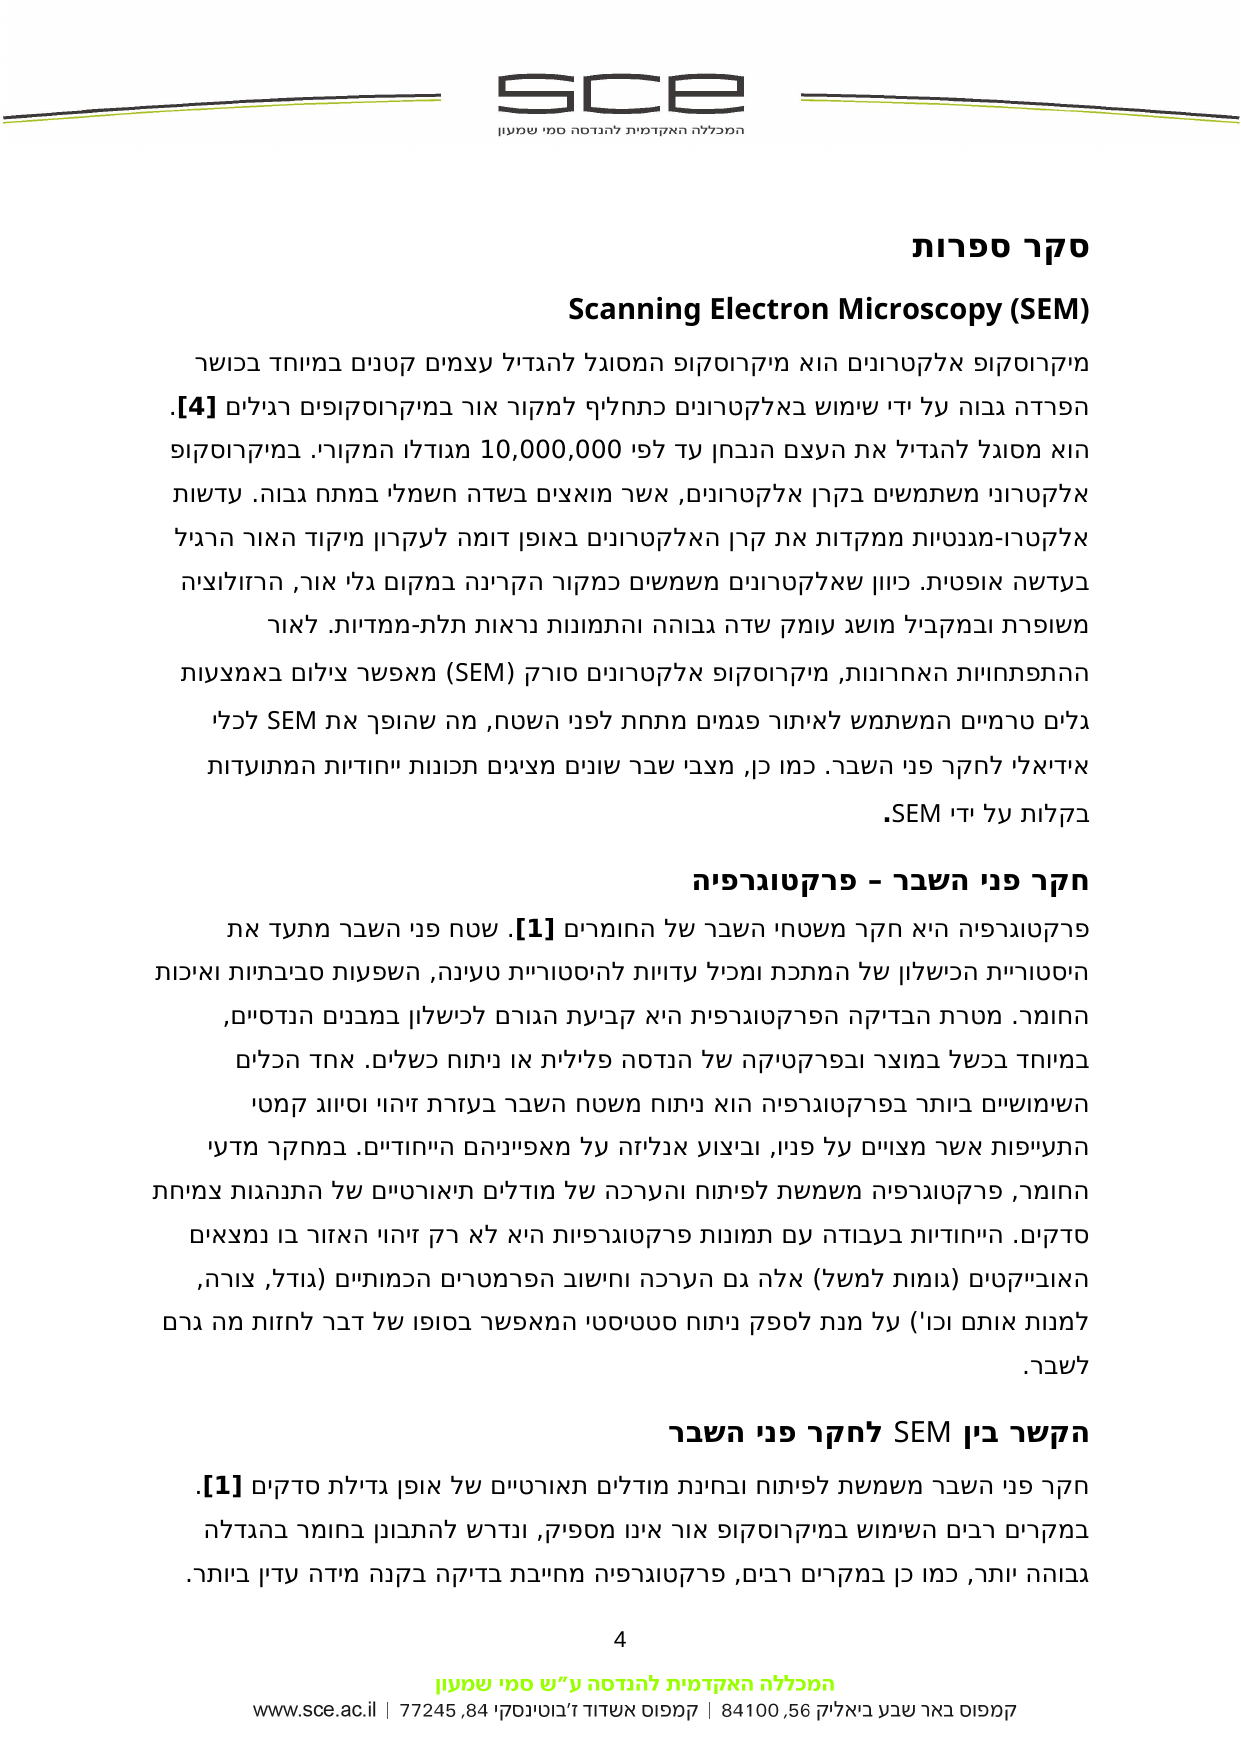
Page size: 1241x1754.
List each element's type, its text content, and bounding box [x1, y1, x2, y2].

subtitle הקשר בין SEM לחקר פני השבר [150, 1412, 1090, 1451]
subtitle Scanning Electron Microscopy (SEM) [150, 288, 1090, 328]
subtitle סקר ספרות [150, 226, 1090, 265]
text מיקרוסקופ אלקטרונים הוא מיקרוסקופ המסוגל להגדיל עצמים קטנים במיוחד בכושר הפרדה גבוה על ידי שימוש באלקטרונים כתחליף למקור אור במיקרוסקופים רגילים [4]. הוא מסוגל להגדיל את העצם הנבחן עד לפי 10,000,000 מגודלו המקורי. במיקרוסקופ אלקטרוני משתמשים בקרן אלקטרונים, אשר מואצים בשדה חשמלי במתח גבוה. עדשות אלקטרו-מגנטיות ממקדות את קרן האלקטרונים באופן דומה לעקרון מיקוד האור הרגיל בעדשה אופטית. כיוון שאלקטרונים משמשים כמקור הקרינה במקום גלי אור, הרזולוציה משופרת ובמקביל מושג עומק שדה גבוהה והתמונות נראות תלת-ממדיות. לאור ההתפתחויות האחרונות, מיקרוסקופ אלקטרונים סורק (SEM) מאפשר צילום באמצעות גלים טרמיים המשתמש לאיתור פגמים מתחת לפני השטח, מה שהופך את SEM לכלי אידיאלי לחקר פני השבר. כמו כן, מצבי שבר שונים מציגים תכונות ייחודיות המתועדות בקלות על ידי SEM. [150, 348, 1090, 829]
text פרקטוגרפיה היא חקר משטחי השבר של החומרים [1]. שטח פני השבר מתעד את היסטוריית הכישלון של המתכת ומכיל עדויות להיסטוריית טעינה, השפעות סביבתיות ואיכות החומר. מטרת הבדיקה הפרקטוגרפית היא קביעת הגורם לכישלון במבנים הנדסיים, במיוחד בכשל במוצר ובפרקטיקה של הנדסה פלילית או ניתוח כשלים. אחד הכלים השימושיים ביותר בפרקטוגרפיה הוא ניתוח משטח השבר בעזרת זיהוי וסיווג קמטי התעייפות אשר מצויים על פניו, וביצוע אנליזה על מאפייניהם הייחודיים. במחקר מדעי החומר, פרקטוגרפיה משמשת לפיתוח והערכה של מודלים תיאורטיים של התנהגות צמיחת סדקים. הייחודיות בעבודה עם תמונות פרקטוגרפיות היא לא רק זיהוי האזור בו נמצאים האובייקטים (גומות למשל) אלה גם הערכה וחישוב הפרמטרים הכמותיים (גודל, צורה, למנות אותם וכו') על מנת לספק ניתוח סטטיסטי המאפשר בסופו של דבר לחזות מה גרם לשבר. [150, 914, 1090, 1381]
picture [1, 0, 1241, 149]
subtitle חקר פני השבר – פרקטוגרפיה [150, 863, 1090, 897]
picture [0, 1594, 1241, 1754]
